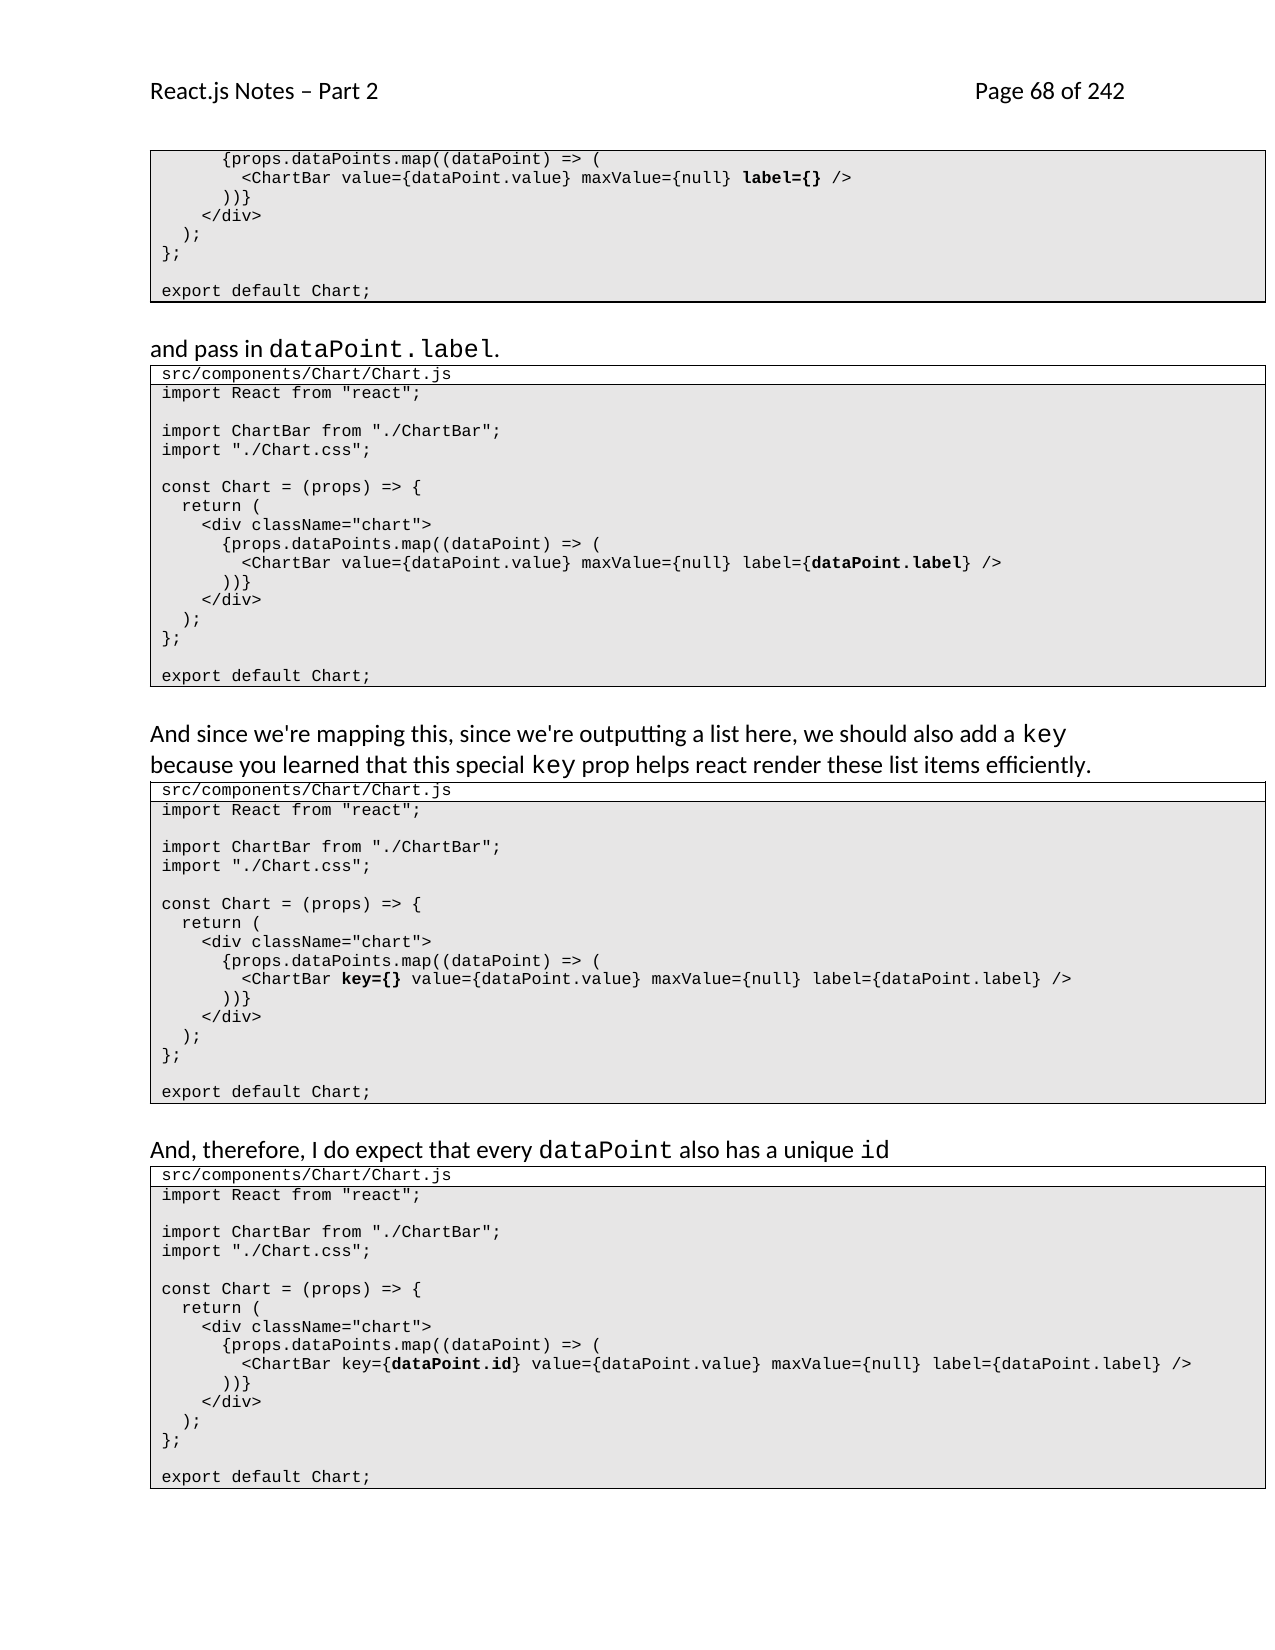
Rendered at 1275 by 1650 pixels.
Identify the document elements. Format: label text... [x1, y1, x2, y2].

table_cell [151, 151, 1265, 301]
table_cell import React from "react"; import ChartBar from "./ChartBar"; import "./Chart.css"; const Chart = (props) => { return ( <div className="chart"> {props.dataPoints.map((dataPoint) => ( <ChartBar key={dataPoint.id} value={dataPoint.value} maxValue={null} label={dataPoint.label} /> ))} </div> ); }; export default Chart; [151, 1187, 1265, 1488]
table_cell import React from "react"; import ChartBar from "./ChartBar"; import "./Chart.css"; const Chart = (props) => { return ( <div className="chart"> {props.dataPoints.map((dataPoint) => ( <ChartBar value={dataPoint.value} maxValue={null} label={dataPoint.label} /> ))} </div> ); }; export default Chart; [151, 385, 1265, 686]
table_cell import React from "react"; import ChartBar from "./ChartBar"; import "./Chart.css"; const Chart = (props) => { return ( <div className="chart"> {props.dataPoints.map((dataPoint) => ( <ChartBar key={} value={dataPoint.value} maxValue={null} label={dataPoint.label} /> ))} </div> ); }; export default Chart; [151, 802, 1265, 1103]
table_header src/components/Chart/Chart.js [151, 366, 1265, 384]
text And since we're mapping this, since we're outputting a list here, we should also add a key because you learned that this special key prop helps react render these list items efficiently. [150, 718, 1125, 781]
table_header src/components/Chart/Chart.js [151, 1167, 1265, 1186]
table_header src/components/Chart/Chart.js [151, 783, 1265, 801]
text and pass in dataPoint.label. [150, 333, 1125, 365]
text And, therefore, I do expect that every dataPoint also has a unique id [150, 1134, 1125, 1166]
